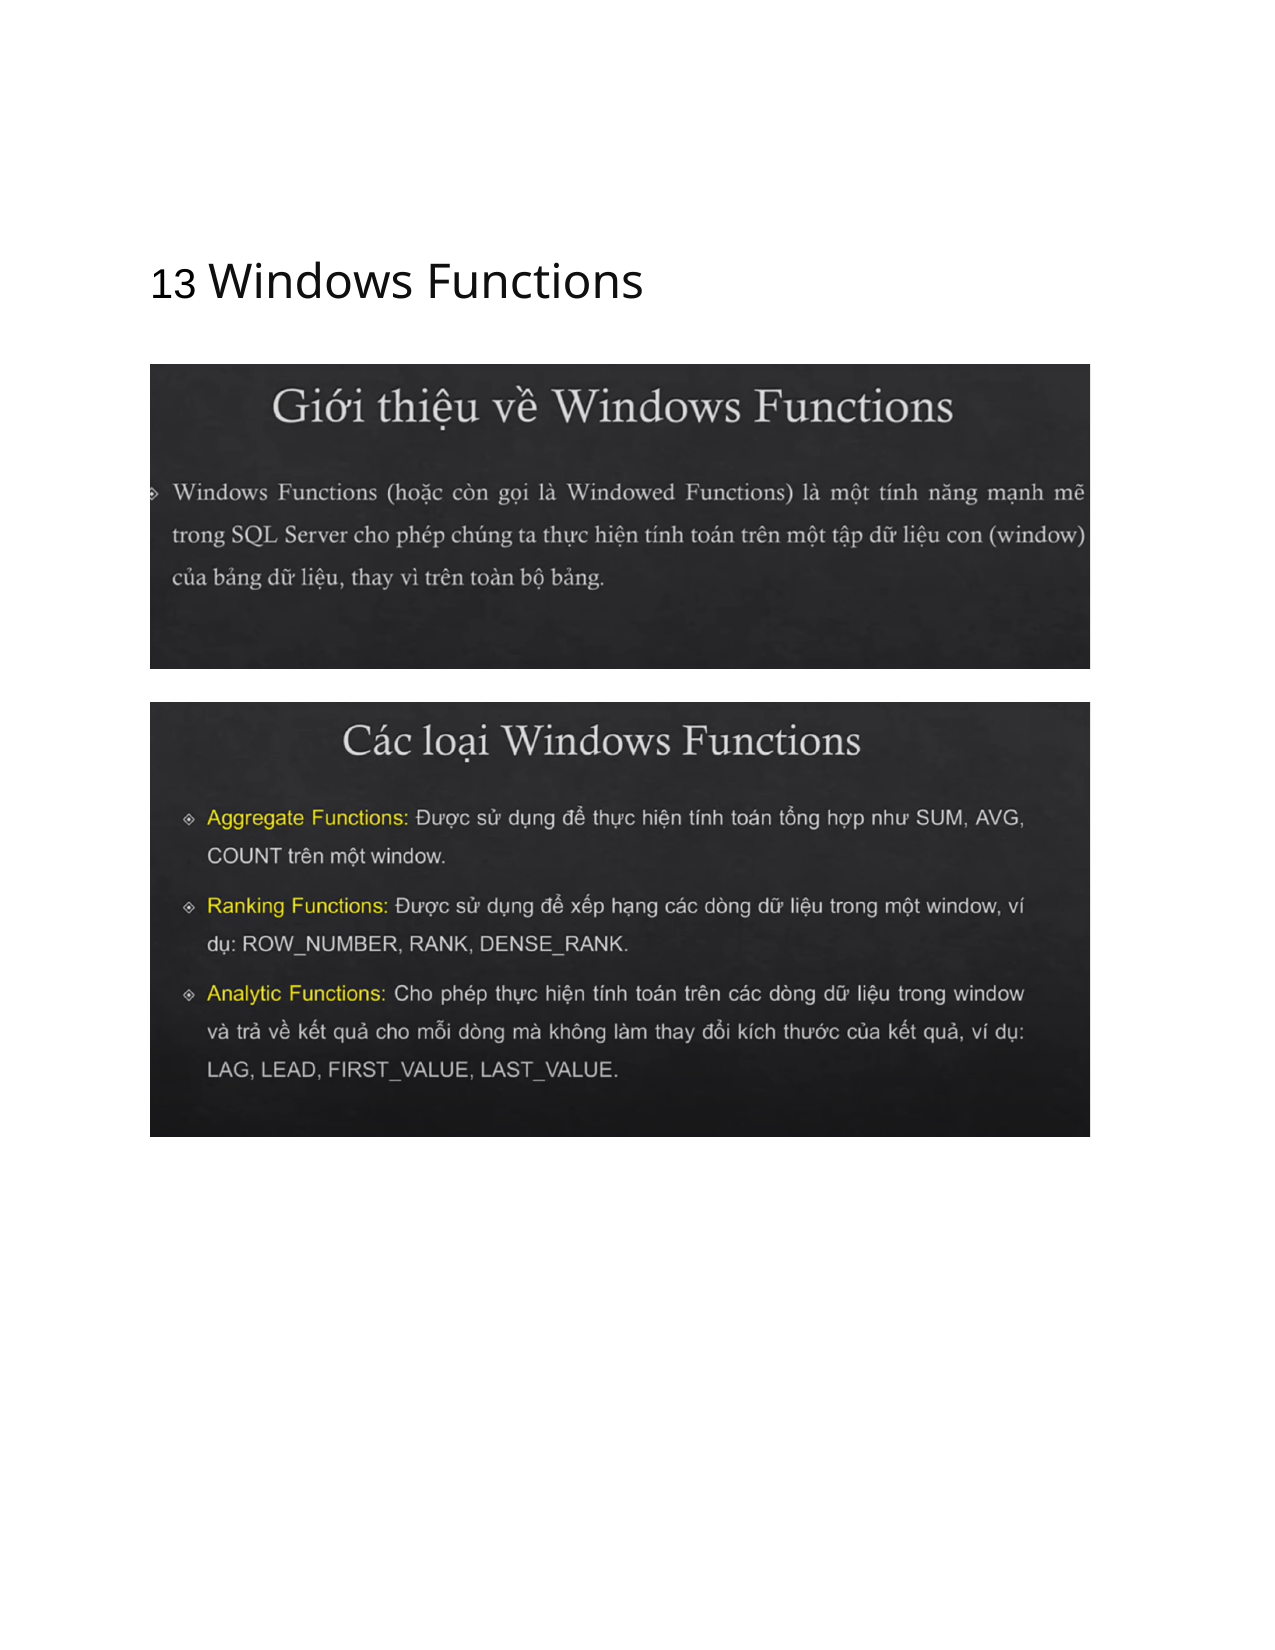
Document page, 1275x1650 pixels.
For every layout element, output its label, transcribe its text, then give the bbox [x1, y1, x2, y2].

picture [150, 702, 1091, 1137]
subtitle 13 Windows Functions [150, 247, 1125, 312]
picture [150, 364, 1091, 669]
